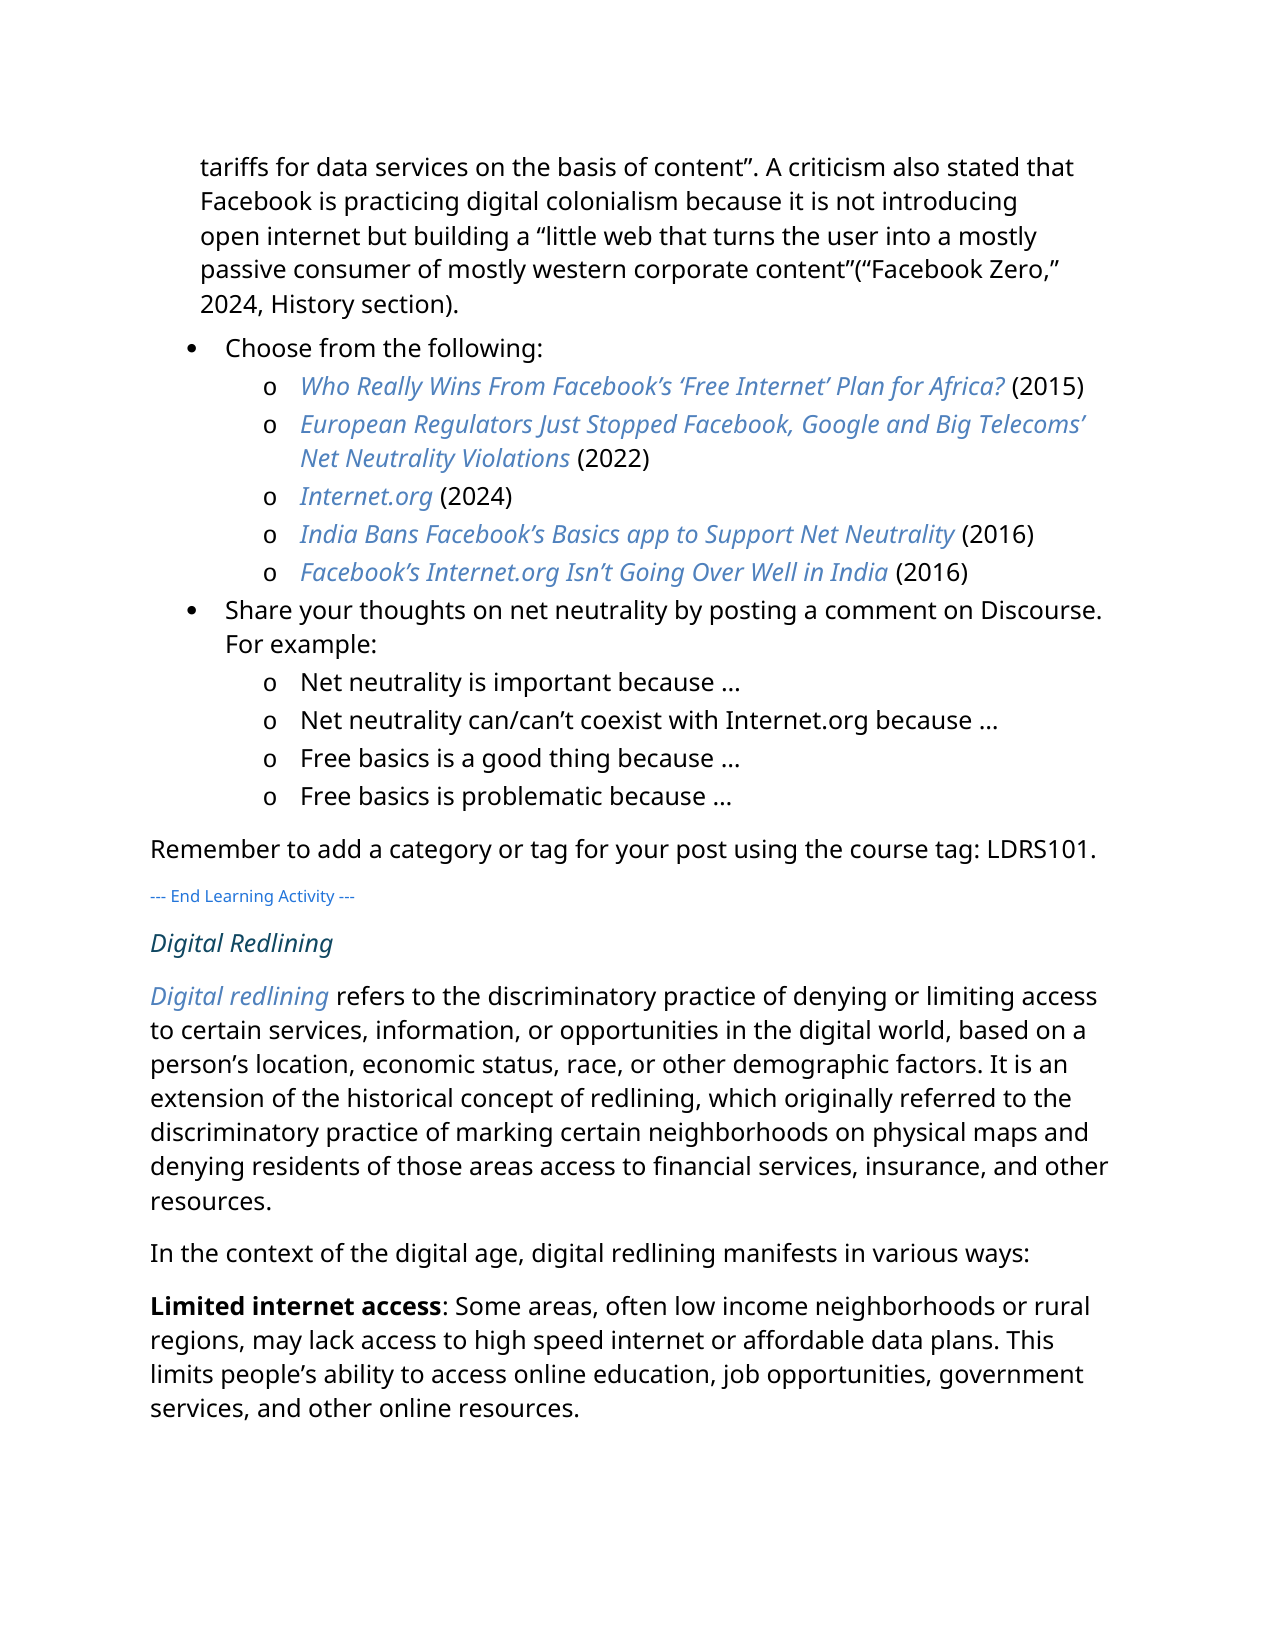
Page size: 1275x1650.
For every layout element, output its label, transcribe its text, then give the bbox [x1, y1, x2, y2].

list Net neutrality can/can’t coexist with Internet.org because … [262, 703, 1125, 737]
text --- End Learning Activity --- [150, 884, 1125, 907]
list Share your thoughts on net neutrality by posting a comment on Discourse. For example: [187, 593, 1125, 661]
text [200, 150, 1075, 320]
list Free basics is problematic because … [262, 779, 1125, 813]
list India Bans Facebook’s Basics app to Support Net Neutrality (2016) [262, 517, 1125, 551]
text Digital redlining refers to the discriminatory practice of denying or limiting access to certain services, information, or opportunities in the digital world, based on a person’s location, economic status, race, or other demographic factors. It is an extension of the historical concept of redlining, which originally referred to the discriminatory practice of marking certain neighborhoods on physical maps and denying residents of those areas access to financial services, insurance, and other resources. [150, 979, 1125, 1217]
text In the context of the digital age, digital redlining manifests in various ways: [150, 1236, 1125, 1270]
list Internet.org (2024) [262, 479, 1125, 513]
list Facebook’s Internet.org Isn’t Going Over Well in India (2016) [262, 555, 1125, 589]
text Limited internet access: Some areas, often low income neighborhoods or rural regions, may lack access to high speed internet or affordable data plans. This limits people’s ability to access online education, job opportunities, government services, and other online resources. [150, 1289, 1125, 1425]
list Net neutrality is important because … [262, 664, 1125, 699]
list European Regulators Just Stopped Facebook, Google and Big Telecoms’ Net Neutrality Violations (2022) [262, 407, 1125, 475]
list Who Really Wins From Facebook’s ‘Free Internet’ Plan for Africa? (2015) [262, 368, 1125, 403]
subtitle Digital Redlining [150, 926, 1125, 960]
list Choose from the following: [187, 331, 1125, 365]
list Free basics is a good thing because … [262, 741, 1125, 775]
text Remember to add a category or tag for your post using the course tag: LDRS101. [150, 832, 1125, 866]
